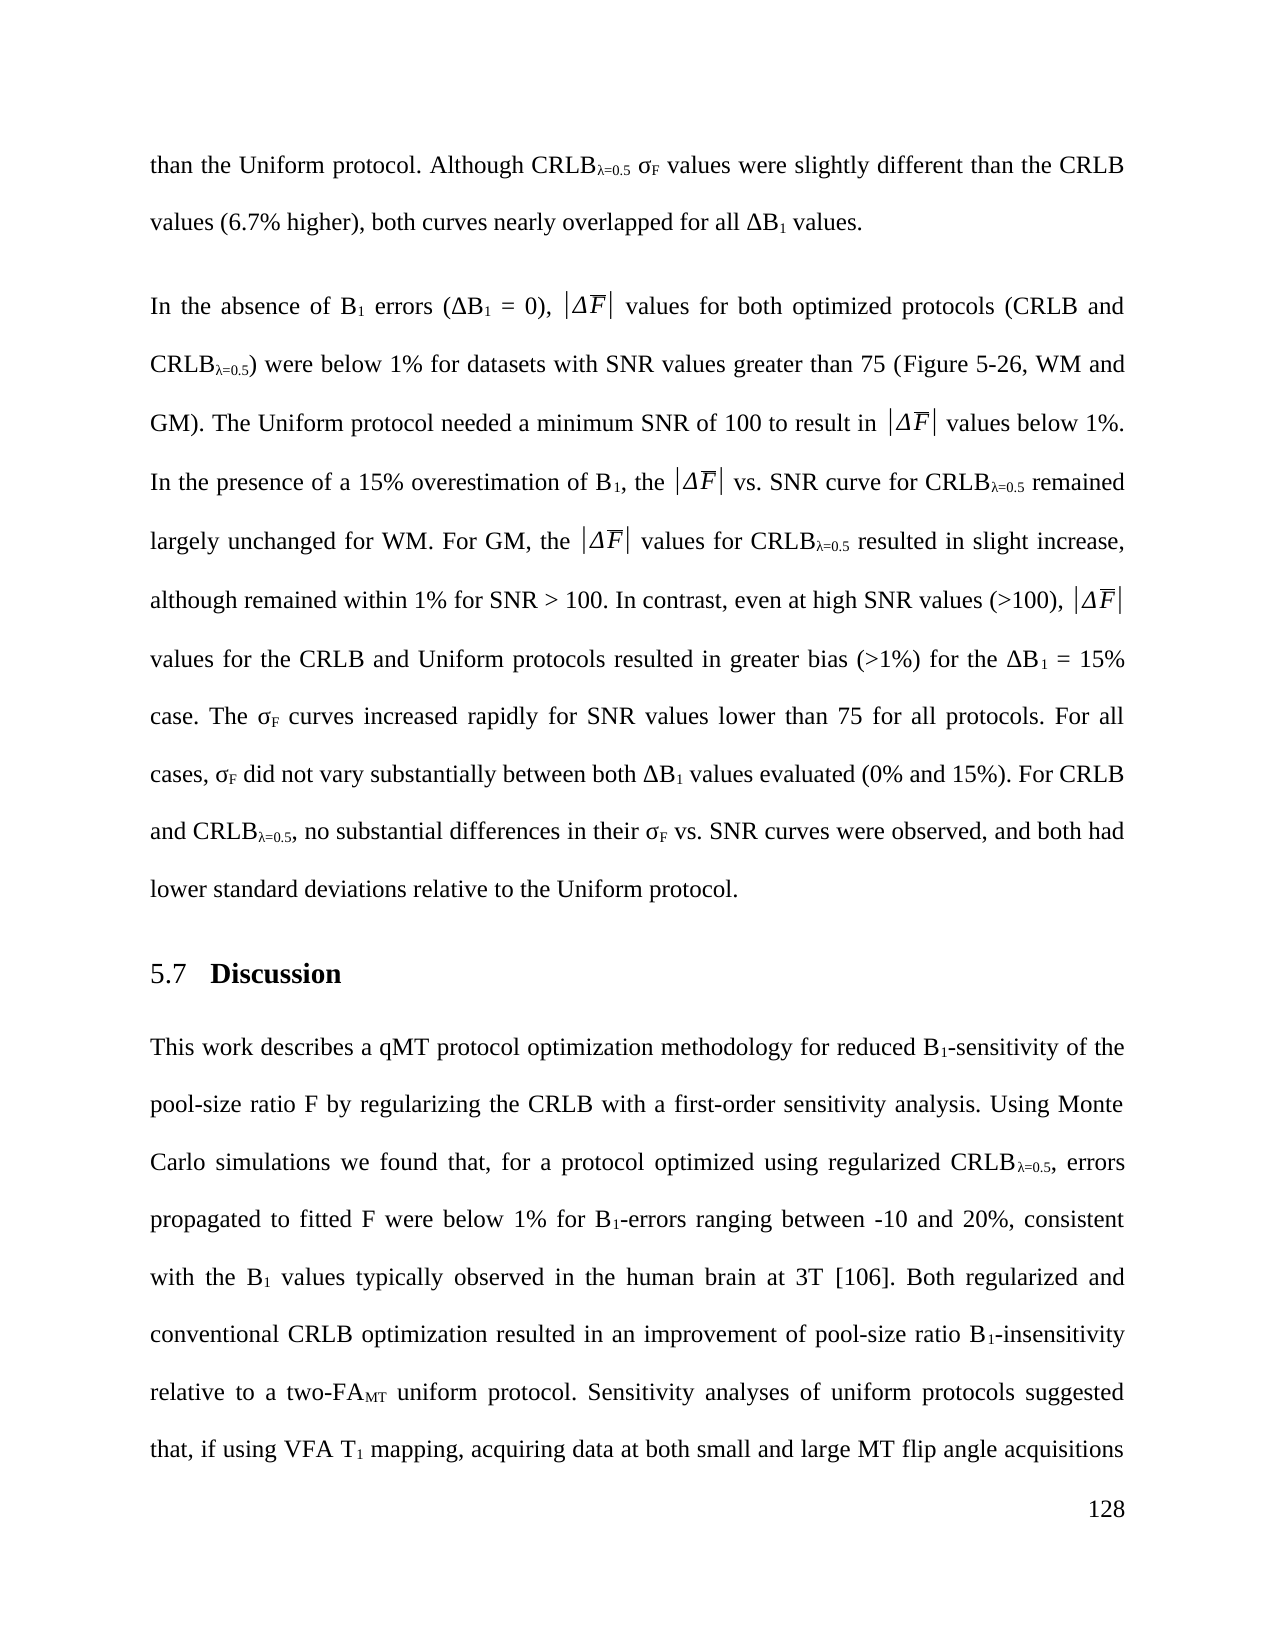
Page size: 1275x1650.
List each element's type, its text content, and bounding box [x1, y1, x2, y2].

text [150, 1032, 1125, 1463]
subtitle Discussion [150, 956, 1125, 990]
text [150, 150, 1125, 236]
